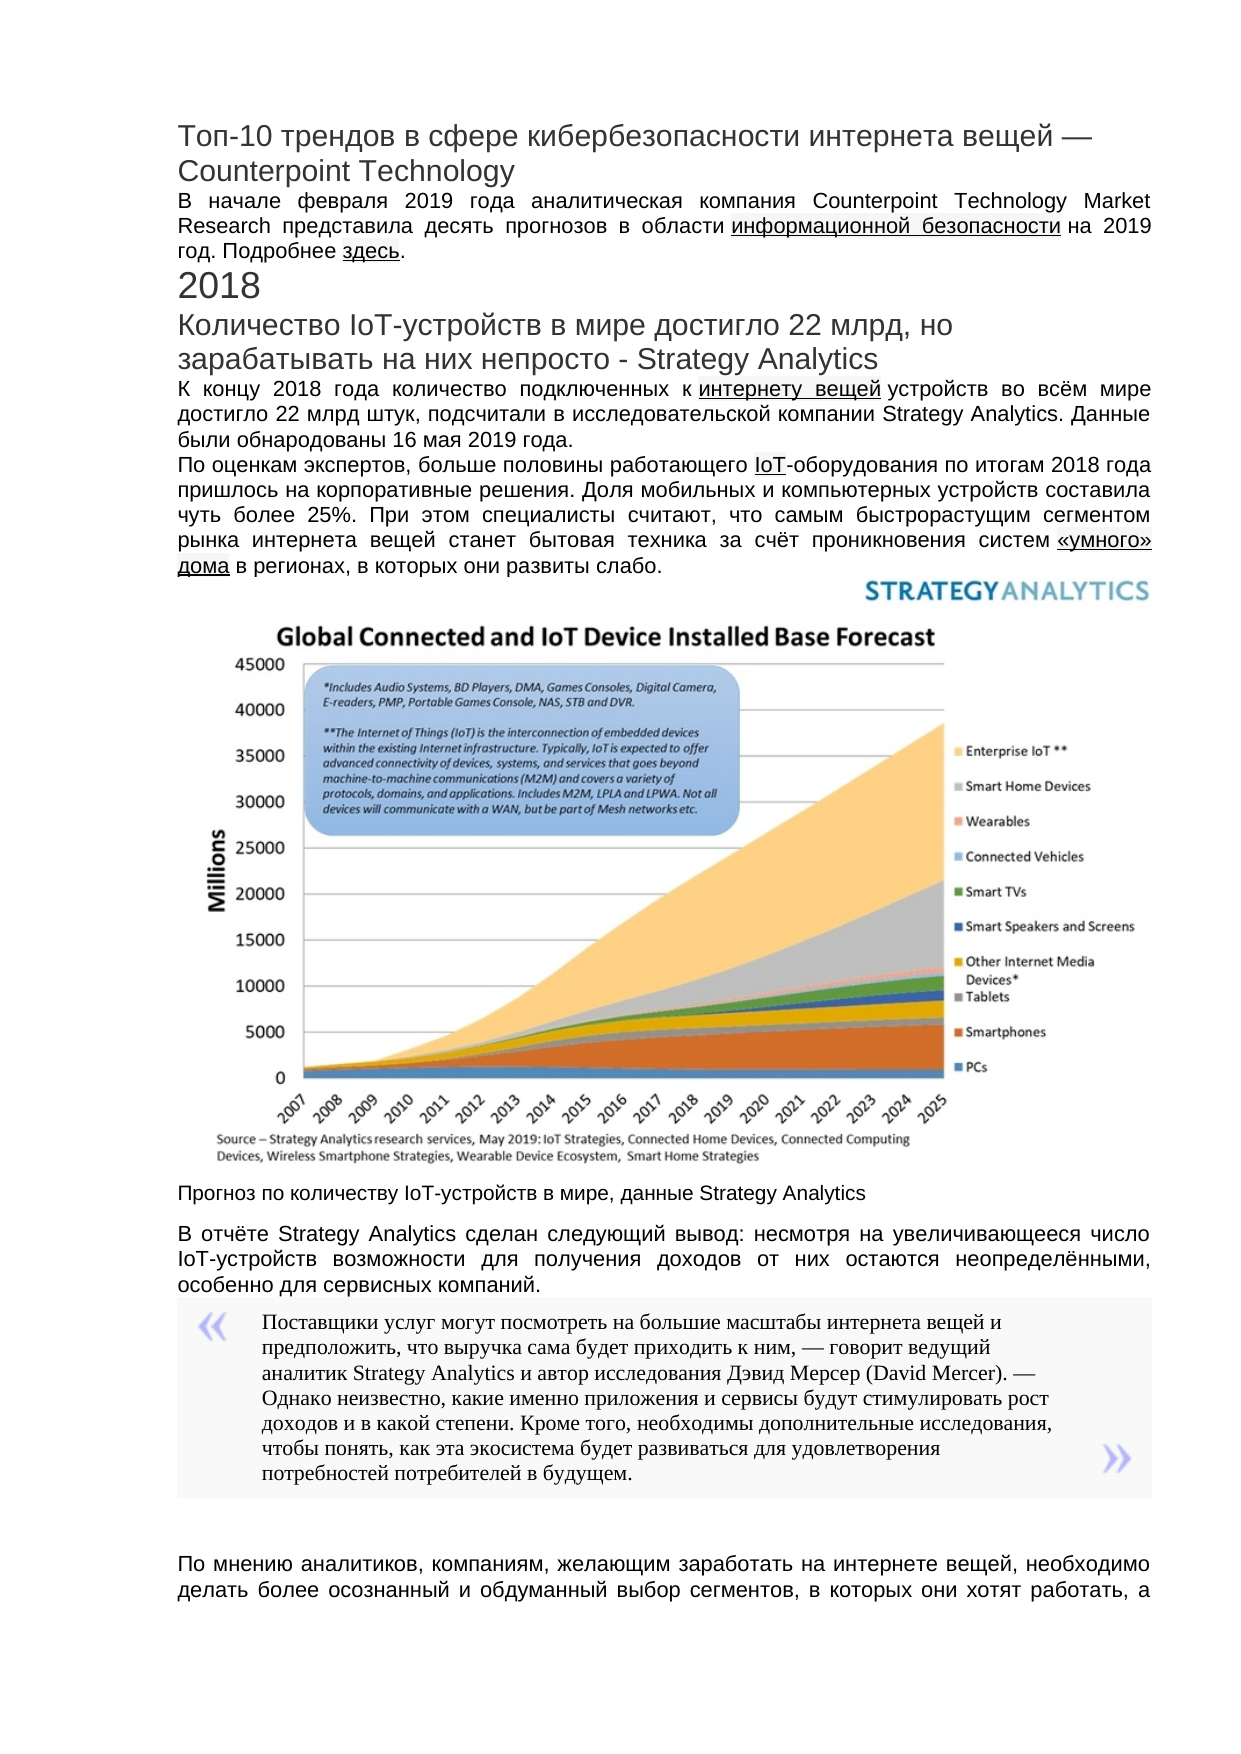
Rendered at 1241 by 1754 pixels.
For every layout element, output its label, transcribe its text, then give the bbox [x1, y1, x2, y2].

text Количество IoT-устройств в мире достигло 22 млрд, но зарабатывать на них непросто - Strategy Analytics [177, 306, 1152, 376]
text Прогноз по количеству IoT-устройств в мире, данные Strategy Analytics [177, 1170, 1152, 1204]
text 2018 [177, 263, 1152, 306]
picture [1092, 1441, 1140, 1478]
text К концу 2018 года количество подключенных к интернету вещей устройств во всём мире достигло 22 млрд штук, подсчитали в исследовательской компании Strategy Analytics. Данные были обнародованы 16 мая 2019 года. [177, 376, 1152, 452]
text Топ-10 трендов в сфере кибербезопасности интернета вещей — Counterpoint Technology [177, 118, 1152, 188]
table_header Поставщики услуг могут посмотреть на большие масштабы интернета вещей и предположить, что выручка сама будет приходить к ним, — говорит ведущий аналитик Strategy Analytics и автор исследования Дэвид Мерсер (David Mercer). — Однако неизвестно, какие именно приложения и сервисы будут стимулировать рост доходов и в какой степени. Кроме того, необходимы дополнительные исследования, чтобы понять, как эта экосистема будет развиваться для удовлетворения потребностей потребителей в будущем. [249, 1297, 1080, 1498]
text В отчёте Strategy Analytics сделан следующий вывод: несмотря на увеличивающееся число IoT-устройств возможности для получения доходов от них остаются неопределёнными, особенно для сервисных компаний. [177, 1221, 1152, 1297]
picture [177, 577, 1152, 1170]
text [177, 1551, 1152, 1602]
table_header [1080, 1297, 1152, 1498]
picture [189, 1309, 237, 1346]
text По оценкам экспертов, больше половины работающего IoT-оборудования по итогам 2018 года пришлось на корпоративные решения. Доля мобильных и компьютерных устройств составила чуть более 25%. При этом специалисты считают, что самым быстрорастущим сегментом рынка интернета вещей станет бытовая техника за счёт проникновения систем «умного» дома в регионах, в которых они развиты слабо. [177, 452, 1152, 577]
text В начале февраля 2019 года аналитическая компания Counterpoint Technology Market Research представила десять прогнозов в области информационной безопасности на 2019 год. Подробнее здесь. [177, 188, 1152, 263]
table_header [177, 1297, 249, 1498]
